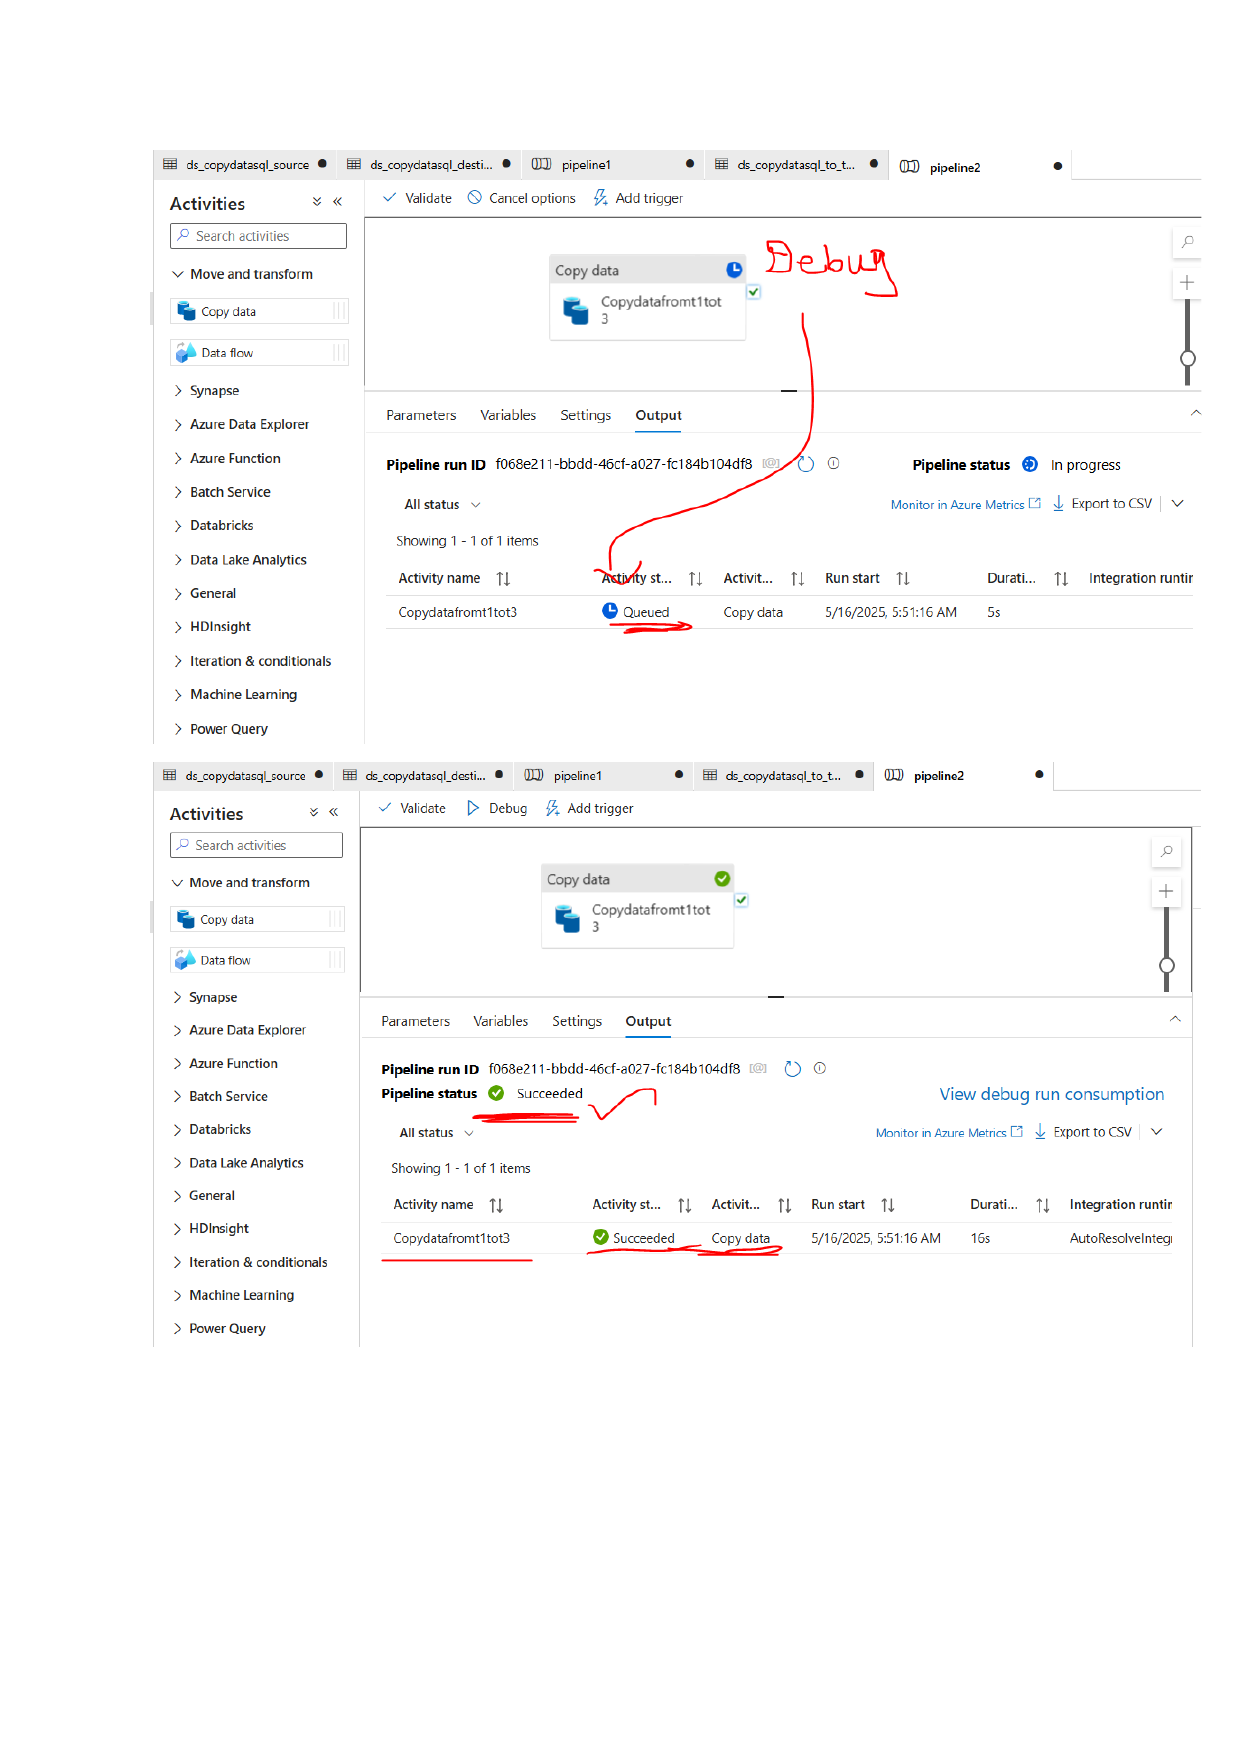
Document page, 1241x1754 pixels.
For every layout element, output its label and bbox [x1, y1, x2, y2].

picture [150, 762, 1201, 1347]
picture [150, 150, 1202, 744]
